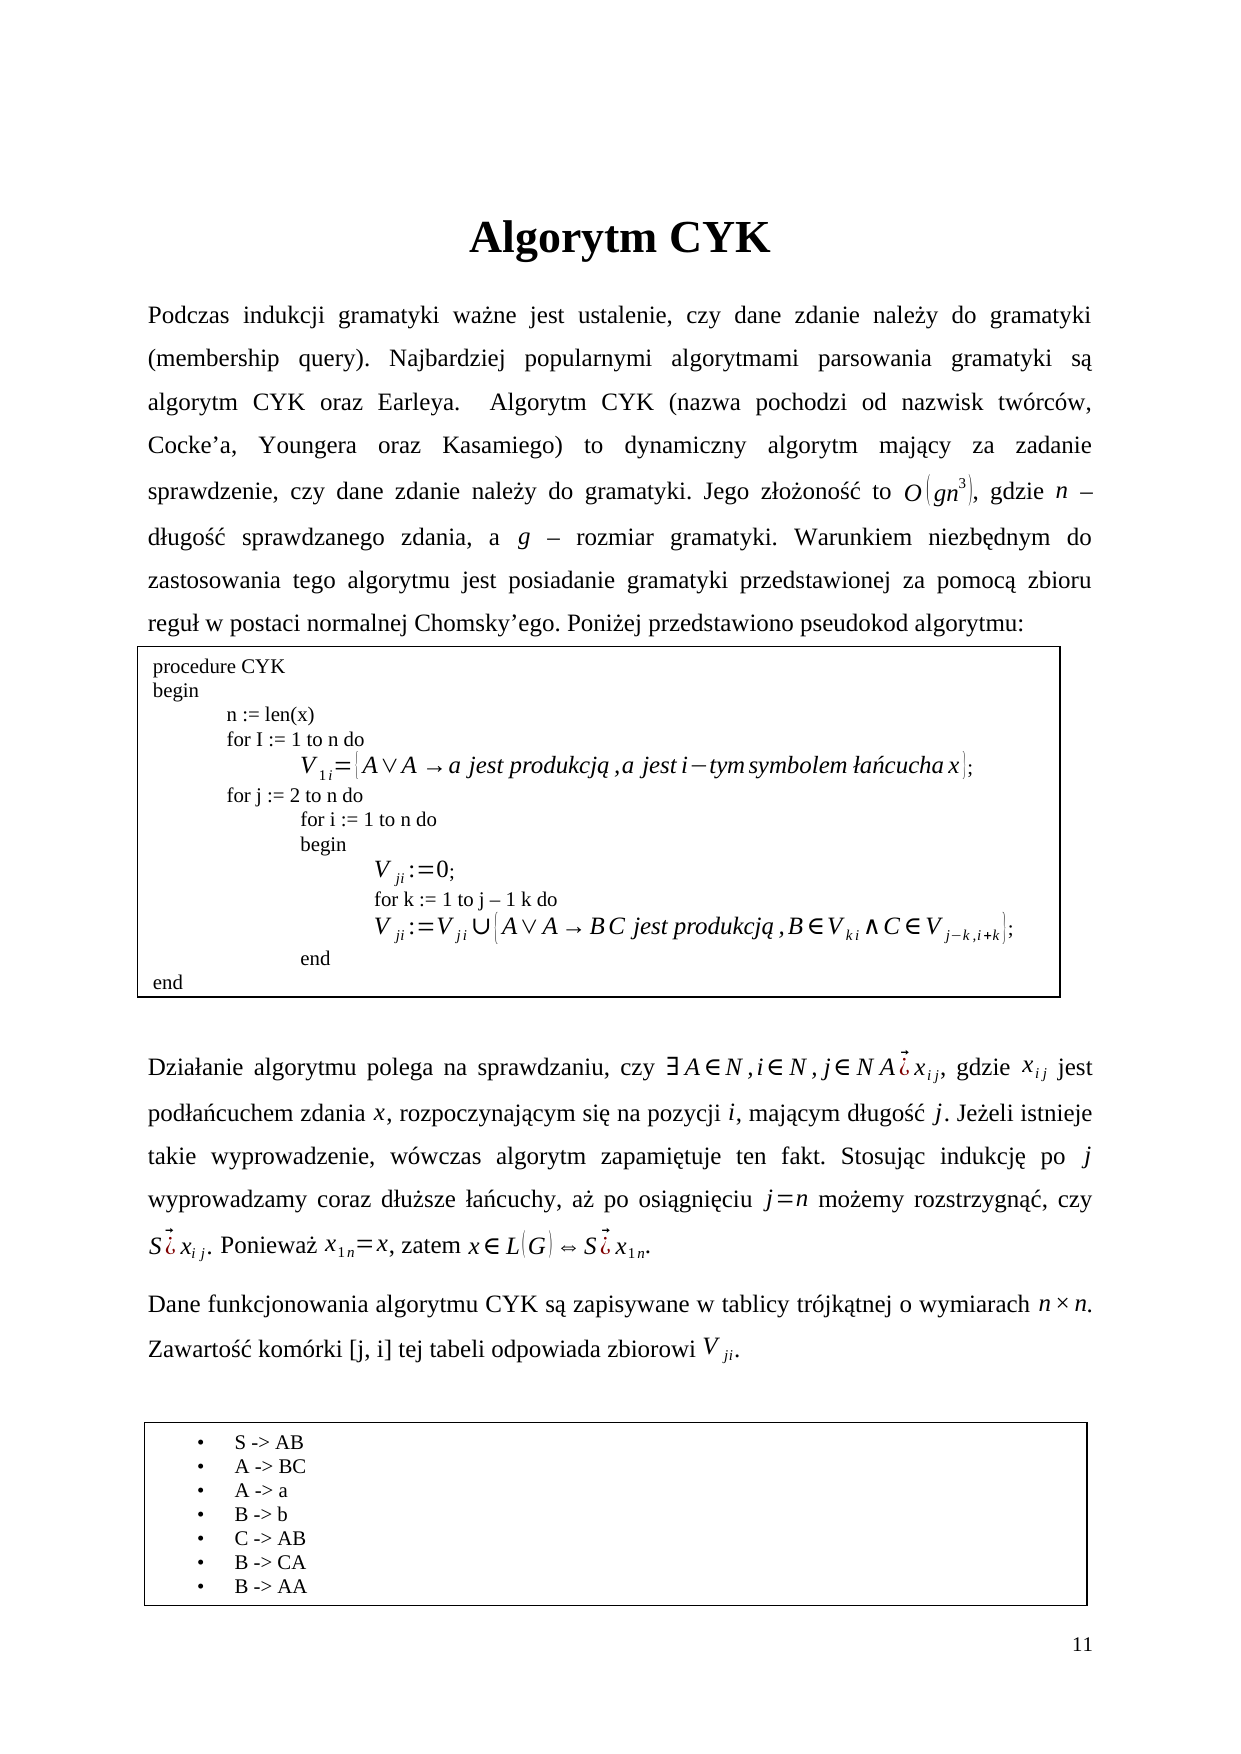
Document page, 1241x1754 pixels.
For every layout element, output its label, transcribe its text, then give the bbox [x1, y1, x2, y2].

text Algorytm CYK [148, 210, 1093, 263]
text Działanie algorytmu polega na sprawdzaniu, czy , gdzie jest podłańcuchem zdania , rozpoczynającym się na pozycji , mającym długość . Jeżeli istnieje takie wyprowadzenie, wówczas algorytm zapamiętuje ten fakt. Stosując indukcję po wyprowadzamy coraz dłuższe łańcuchy, aż po osiągnięciu możemy rozstrzygnąć, czy Ponieważ , zatem . [148, 664, 1093, 1262]
list Dane funkcjonowania algorytmu CYK są zapisywane w tablicy trójkątnej o wymiarach . Zawartość komórki [j, i] tej tabeli odpowiada zbiorowi . [148, 1289, 1093, 1364]
text Podczas indukcji gramatyki ważne jest ustalenie, czy dane zdanie należy do gramatyki (membership query). Najbardziej popularnymi algorytmami parsowania gramatyki są algorytm CYK oraz Earleya. Algorytm CYK (nazwa pochodzi od nazwisk twórców, Cocke’a, Youngera oraz Kasamiego) to dynamiczny algorytm mający za zadanie sprawdzenie, czy dane zdanie należy do gramatyki. Jego złożoność to , gdzie – długość sprawdzanego zdania, a – rozmiar gramatyki. Warunkiem niezbędnym do zastosowania tego algorytmu jest posiadanie gramatyki przedstawionej za pomocą zbioru reguł w postaci normalnej Chomsky’ego. Poniżej przedstawiono pseudokod algorytmu: [148, 300, 1093, 637]
